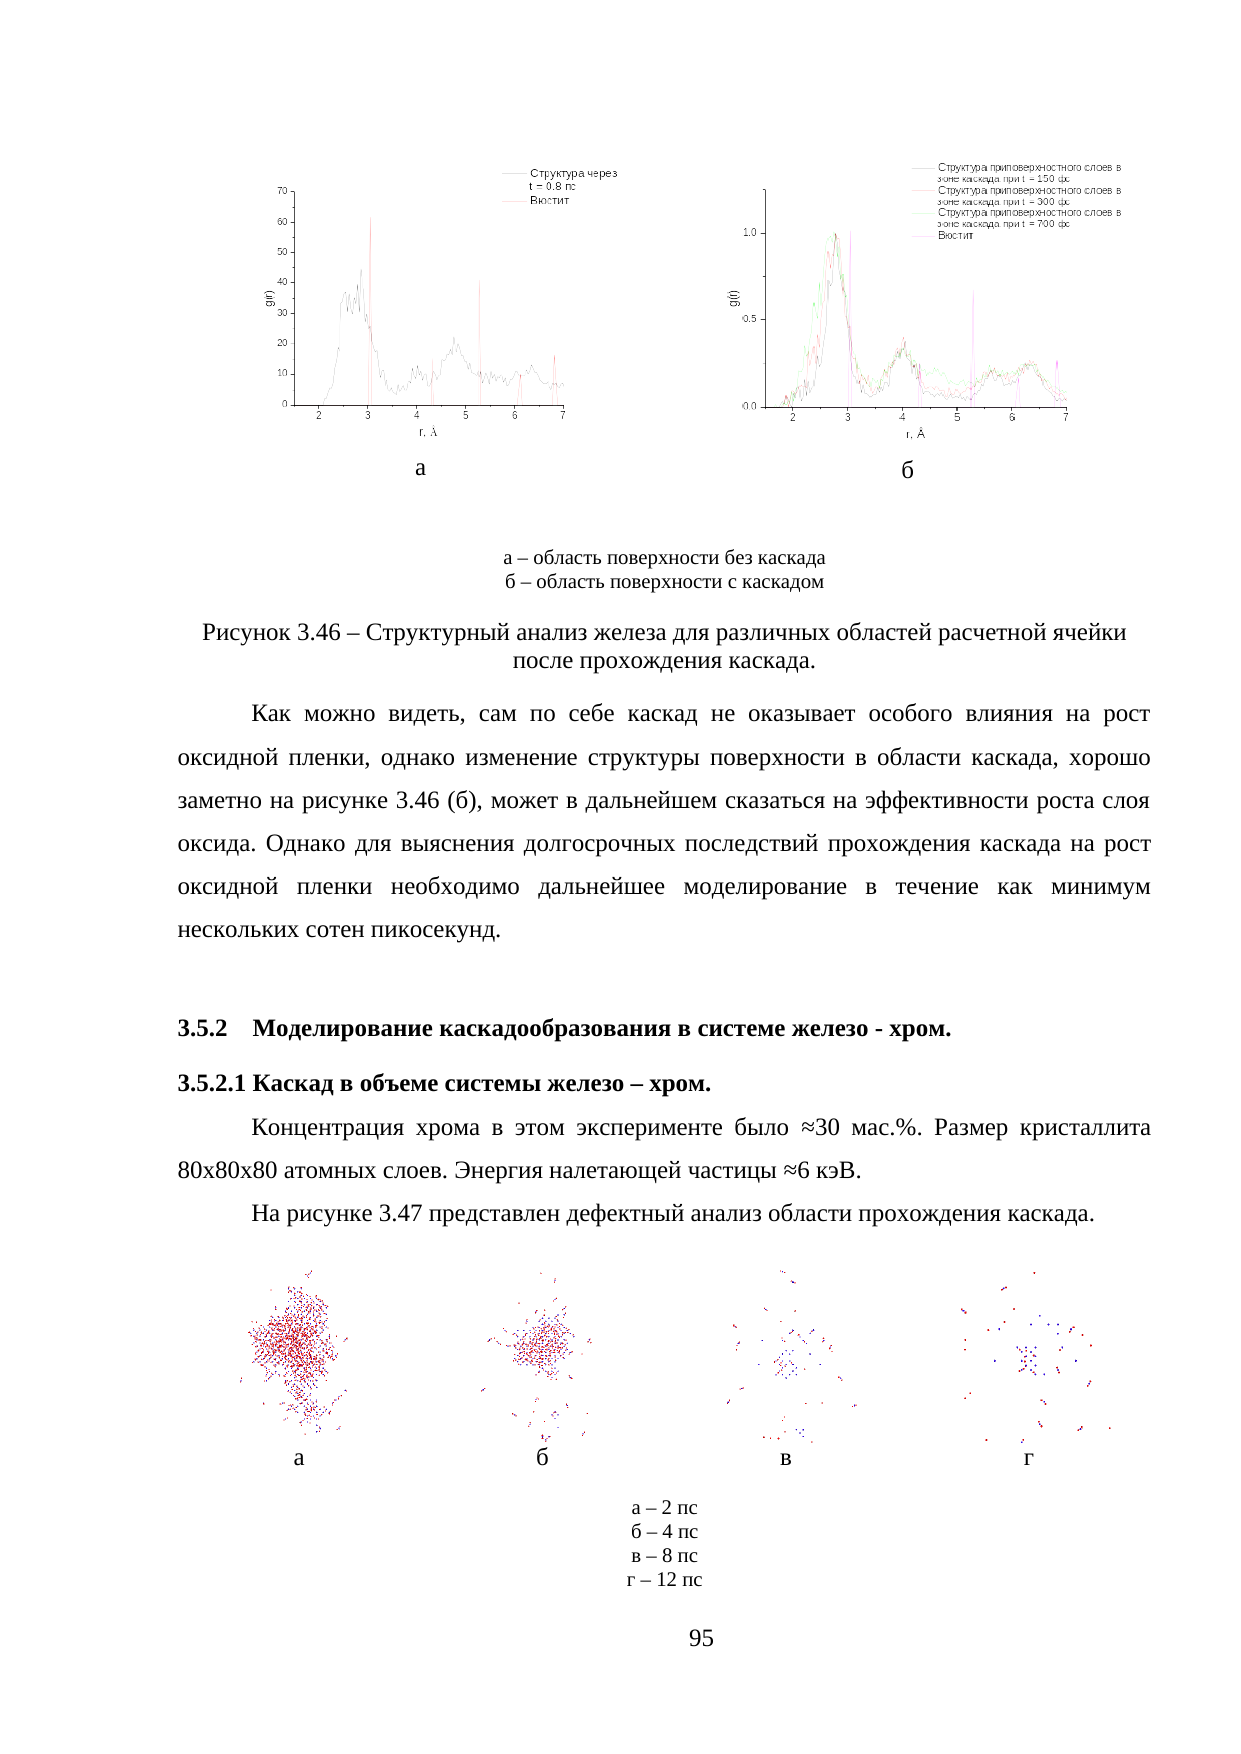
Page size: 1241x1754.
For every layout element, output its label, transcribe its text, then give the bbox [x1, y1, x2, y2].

picture [941, 1265, 1117, 1443]
text Концентрация хрома в этом эксперименте было ≈30 мас.%. Размер кристаллита 80х80х80 атомных слоев. Энергия налетающей частицы ≈6 кэВ. [177, 1112, 1152, 1183]
table_header а [177, 1265, 421, 1471]
text г – 12 пс [177, 1567, 1152, 1591]
text б – 4 пс [177, 1519, 1152, 1543]
table_header г [907, 1265, 1151, 1471]
text в – 8 пс [177, 1543, 1152, 1567]
subtitle Моделирование каскадообразования в системе железо - хром. [177, 1013, 1152, 1042]
text а – область поверхности без каскада [177, 545, 1152, 569]
text На рисунке 3.47 представлен дефектный анализ области прохождения каскада. [177, 1198, 1152, 1227]
picture [455, 1265, 630, 1443]
text а – 2 пс [177, 1495, 1152, 1519]
picture [688, 1265, 883, 1443]
table_header а [177, 118, 664, 521]
table_header б [421, 1265, 664, 1471]
picture [207, 1265, 391, 1443]
text Рисунок 3.46 – Структурный анализ железа для различных областей расчетной ячейки после прохождения каскада. [177, 617, 1152, 674]
subtitle Каскад в объеме системы железо – хром. [177, 1068, 1152, 1097]
table_header в [664, 1265, 907, 1471]
table_header б [664, 118, 1151, 521]
text б – область поверхности с каскадом [177, 569, 1152, 593]
text Как можно видеть, сам по себе каскад не оказывает особого влияния на рост оксидной пленки, однако изменение структуры поверхности в области каскада, хорошо заметно на рисунке 3.46 (б), может в дальнейшем сказаться на эффективности роста слоя оксида. Однако для выяснения долгосрочных последствий прохождения каскада на рост оксидной пленки необходимо дальнейшее моделирование в течение как минимум нескольких сотен пикосекунд. [177, 698, 1152, 943]
